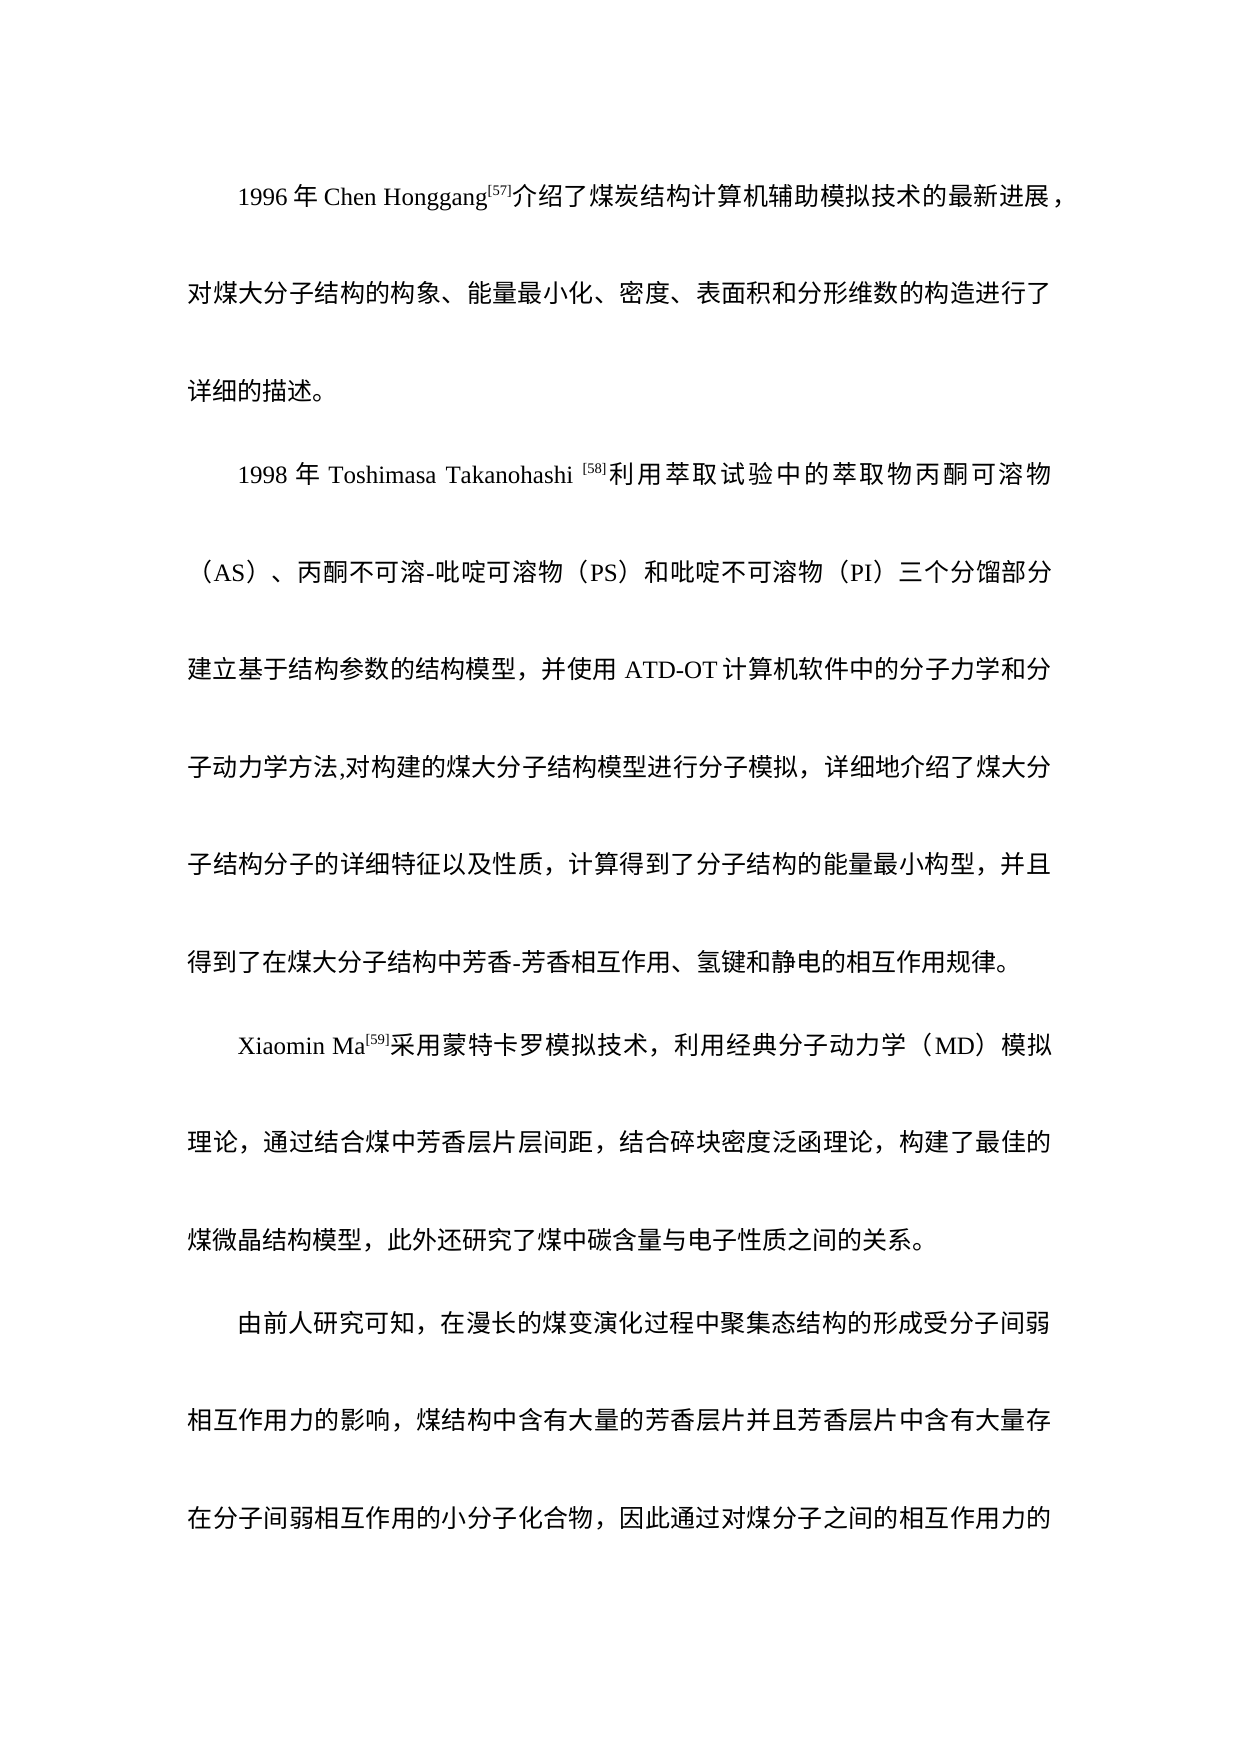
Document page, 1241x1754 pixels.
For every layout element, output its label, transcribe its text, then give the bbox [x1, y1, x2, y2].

text 1998年Toshimasa Takanohashi [58]利用萃取试验中的萃取物丙酮可溶物（AS）、丙酮不可溶-吡啶可溶物（PS）和吡啶不可溶物（PI）三个分馏部分建立基于结构参数的结构模型，并使用ATD-OT计算机软件中的分子力学和分子动力学方法,对构建的煤大分子结构模型进行分子模拟，详细地介绍了煤大分子结构分子的详细特征以及性质，计算得到了分子结构的能量最小构型，并且得到了在煤大分子结构中芳香-芳香相互作用、氢键和静电的相互作用规律。 [187, 440, 1053, 993]
text 1996年Chen Honggang[57]介绍了煤炭结构计算机辅助模拟技术的最新进展，对煤大分子结构的构象、能量最小化、密度、表面积和分形维数的构造进行了详细的描述。 [187, 162, 1053, 422]
text Xiaomin Ma[59]采用蒙特卡罗模拟技术，利用经典分子动力学（MD）模拟理论，通过结合煤中芳香层片层间距，结合碎块密度泛函理论，构建了最佳的煤微晶结构模型，此外还研究了煤中碳含量与电子性质之间的关系。 [187, 1011, 1053, 1271]
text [187, 1289, 1053, 1549]
